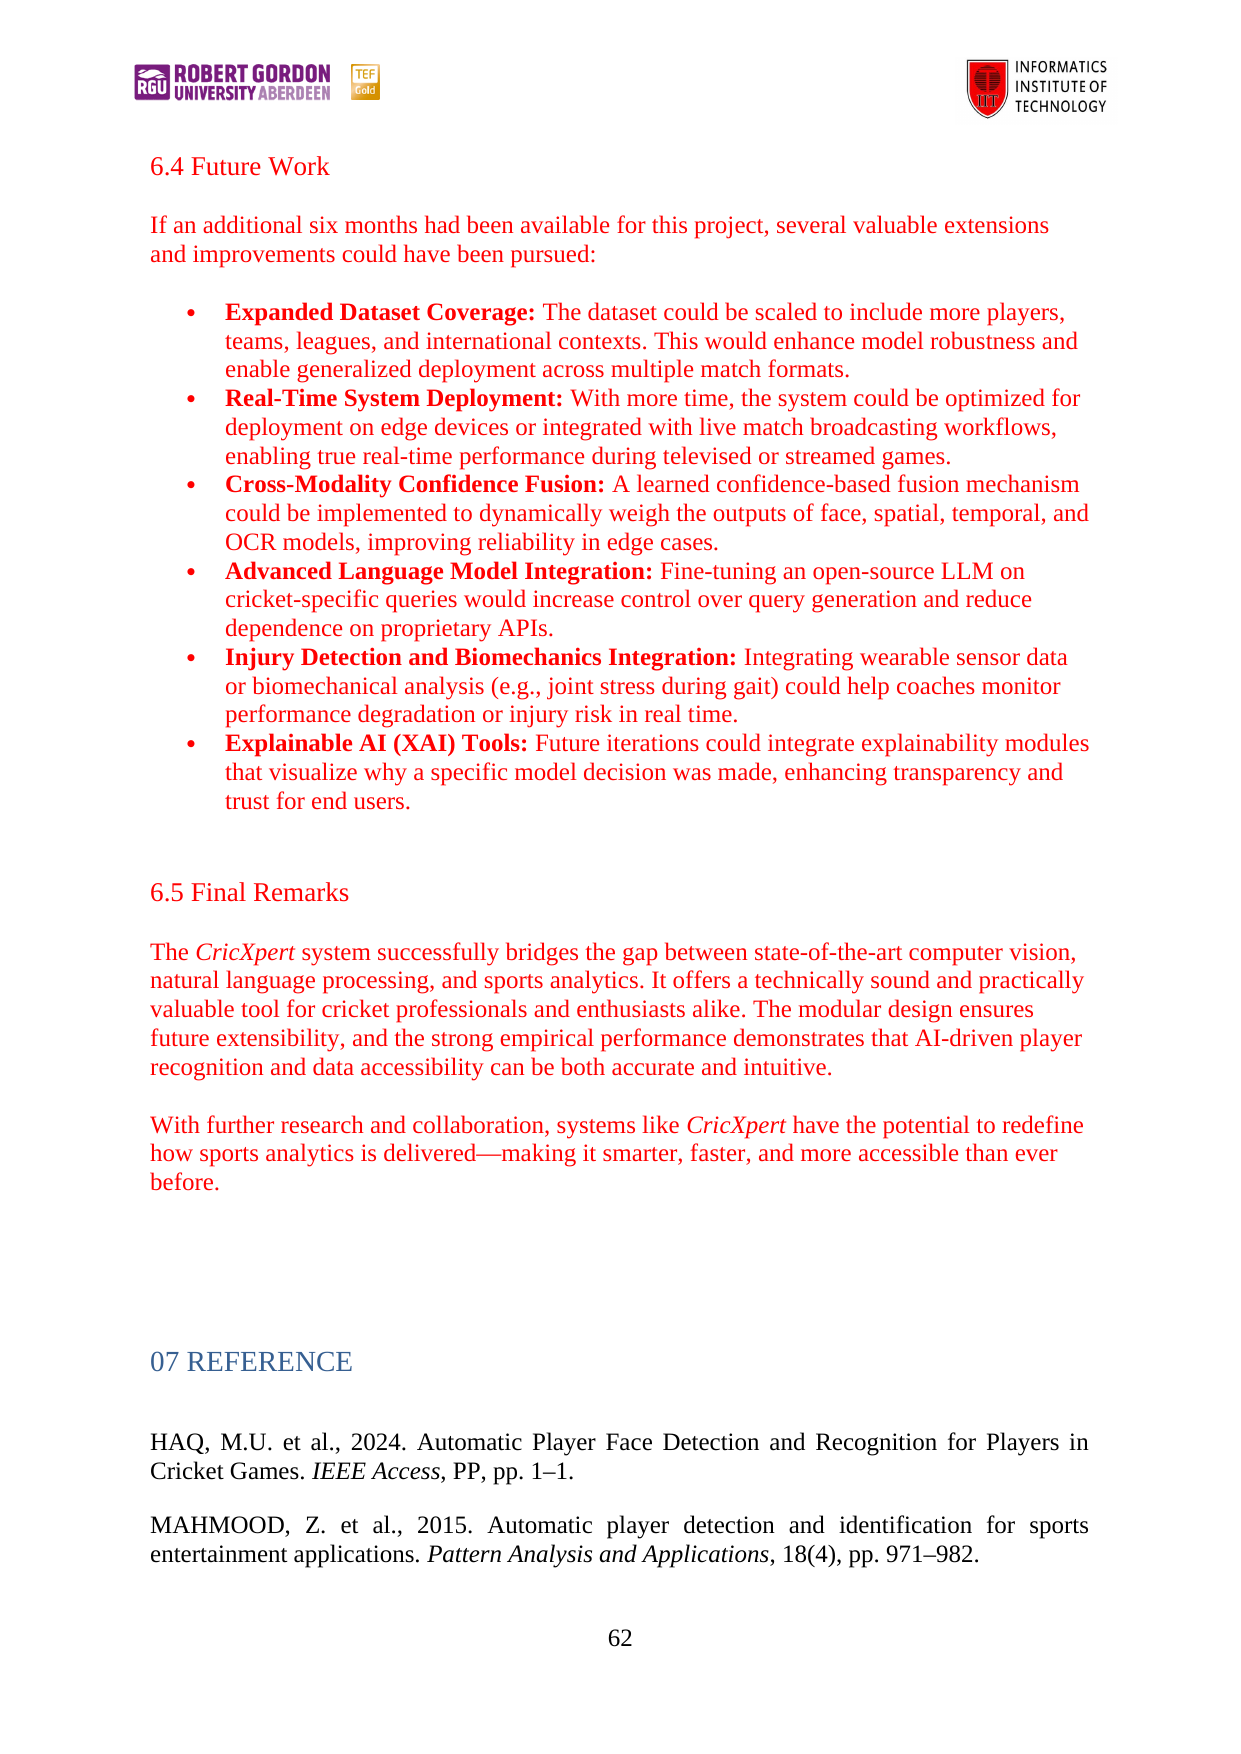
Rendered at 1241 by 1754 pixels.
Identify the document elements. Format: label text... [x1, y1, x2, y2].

text With further research and collaboration, systems like CricXpert have the potential to redefine how sports analytics is delivered—making it smarter, faster, and more accessible than ever before. [150, 1110, 1090, 1196]
text MAHMOOD, Z. et al., 2015. Automatic player detection and identification for sports entertainment applications. Pattern Analysis and Applications, 18(4), pp. 971–982. [150, 1510, 1090, 1567]
subtitle 6.4 Future Work [150, 150, 1090, 181]
list Real-Time System Deployment: With more time, the system could be optimized for deployment on edge devices or integrated with live match broadcasting workflows, enabling true real-time performance during televised or streamed games. [187, 383, 1090, 469]
text HAQ, M.U. et al., 2024. Automatic Player Face Detection and Recognition for Players in Cricket Games. IEEE Access, PP, pp. 1–1. [150, 1427, 1090, 1485]
picture [126, 58, 389, 106]
subtitle 6.5 Final Remarks [150, 877, 1090, 908]
list Explainable AI (XAI) Tools: Future iterations could integrate explainability modules that visualize why a specific model decision was made, enhancing transparency and trust for end users. [187, 728, 1090, 814]
list Injury Detection and Biomechanics Integration: Integrating wearable sensor data or biomechanical analysis (e.g., joint stress during gait) could help coaches monitor performance degradation or injury risk in real time. [187, 642, 1090, 728]
subtitle 07 REFERENCE [150, 1344, 1090, 1377]
list Cross-Modality Confidence Fusion: A learned confidence-based fusion mechanism could be implemented to dynamically weigh the outputs of face, spatial, temporal, and OCR models, improving reliability in edge cases. [187, 469, 1090, 556]
list Advanced Language Model Integration: Fine-tuning an open-source LLM on cricket-specific queries would increase control over query generation and reduce dependence on proprietary APIs. [187, 556, 1090, 642]
picture [955, 57, 1118, 125]
list Expanded Dataset Coverage: The dataset could be scaled to include more players, teams, leagues, and international contexts. This would enhance model robustness and enable generalized deployment across multiple match formats. [187, 297, 1090, 383]
text The CricXpert system successfully bridges the gap between state-of-the-art computer vision, natural language processing, and sports analytics. It offers a technically sound and practically valuable tool for cricket professionals and enthusiasts alike. The modular design ensures future extensibility, and the strong empirical performance demonstrates that AI-driven player recognition and data accessibility can be both accurate and intuitive. [150, 937, 1090, 1081]
text If an additional six months had been available for this project, several valuable extensions and improvements could have been pursued: [150, 210, 1090, 268]
